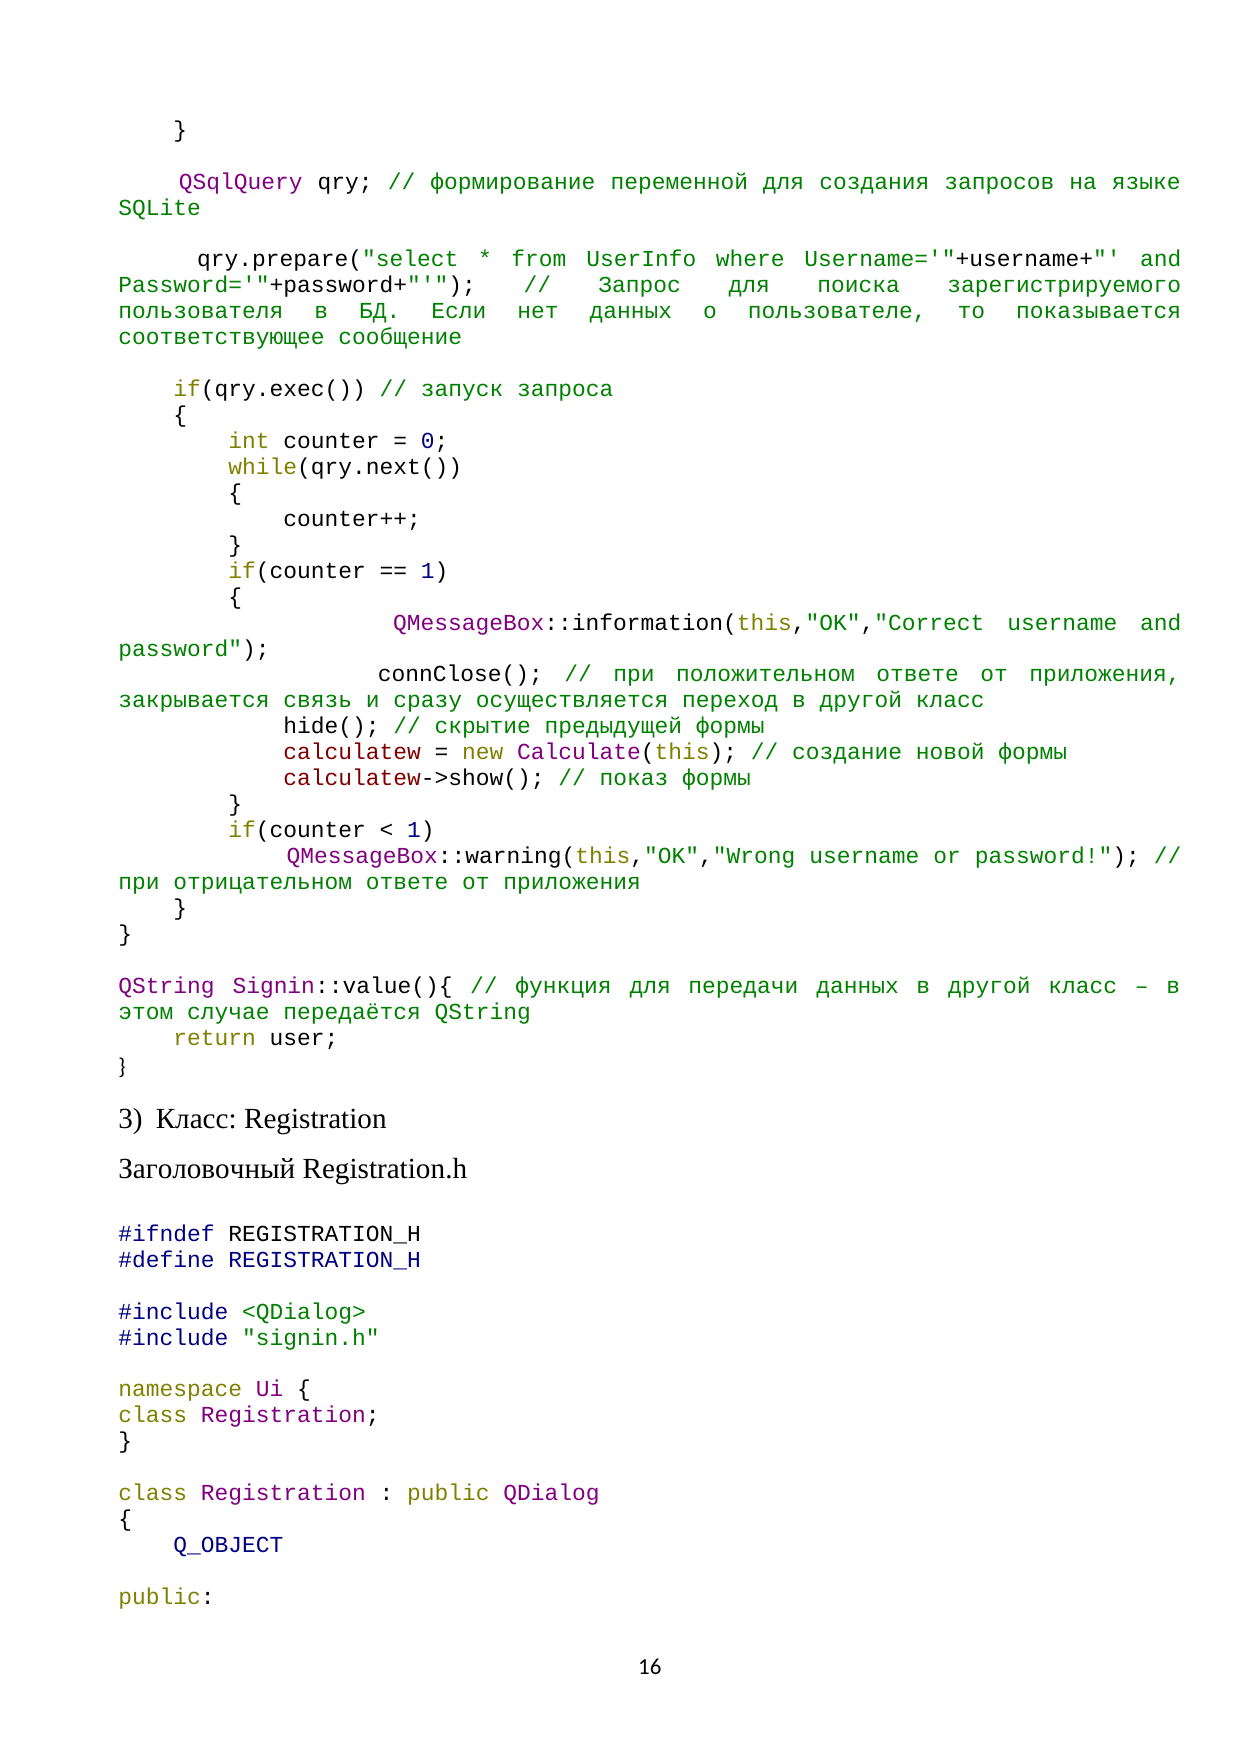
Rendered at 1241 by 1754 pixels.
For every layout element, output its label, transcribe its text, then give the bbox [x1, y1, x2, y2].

text qry.prepare("select * from UserInfo where Username='"+username+"' and Password='"+password+"'"); // Запрос для поиска зарегистрируемого пользователя в БД. Если нет данных о пользователе, то показывается соответствующее сообщение [118, 248, 1181, 352]
text int counter = 0; [118, 429, 1181, 455]
text } [118, 896, 1181, 922]
text connClose(); // при положительном ответе от приложения, закрывается связь и сразу осуществляется переход в другой класс [118, 663, 1181, 715]
text QMessageBox::information(this,"OK","Correct username and password"); [118, 611, 1181, 663]
text calculatew->show(); // показ формы [118, 767, 1181, 792]
text #ifndef REGISTRATION_H [118, 1222, 1181, 1248]
text QSqlQuery qry; // формирование переменной для создания запросов на языке SQLite [118, 170, 1181, 222]
text QMessageBox::warning(this,"OK","Wrong username or password!"); // при отрицательном ответе от приложения [118, 844, 1181, 896]
text } [118, 1430, 1181, 1456]
list Класс: Registration [118, 1101, 1181, 1134]
text if(counter < 1) [118, 818, 1181, 844]
text while(qry.next()) [118, 455, 1181, 481]
text if(counter == 1) [118, 559, 1181, 585]
text return user; [118, 1026, 1181, 1052]
text Заголовочный Registration.h [118, 1151, 1181, 1184]
text } [118, 922, 1181, 948]
text counter++; [118, 507, 1181, 533]
text { [118, 403, 1181, 429]
text } [118, 1052, 1181, 1080]
text } [118, 118, 1181, 144]
text calculatew = new Calculate(this); // создание новой формы [118, 741, 1181, 767]
text namespace Ui { [118, 1378, 1181, 1404]
text public: [118, 1585, 1181, 1611]
text { [118, 481, 1181, 507]
text if(qry.exec()) // запуск запроса [118, 377, 1181, 403]
text } [118, 533, 1181, 559]
text hide(); // скрытие предыдущей формы [118, 715, 1181, 741]
text #include <QDialog> [118, 1300, 1181, 1326]
text QString Signin::value(){ // функция для передачи данных в другой класс – в этом случае передаётся QString [118, 974, 1181, 1026]
text } [118, 792, 1181, 818]
text { [118, 1507, 1181, 1533]
text #define REGISTRATION_H [118, 1248, 1181, 1274]
text #include "signin.h" [118, 1326, 1181, 1352]
text class Registration : public QDialog [118, 1482, 1181, 1507]
text Q_OBJECT [118, 1533, 1181, 1559]
text class Registration; [118, 1404, 1181, 1430]
text { [118, 585, 1181, 611]
